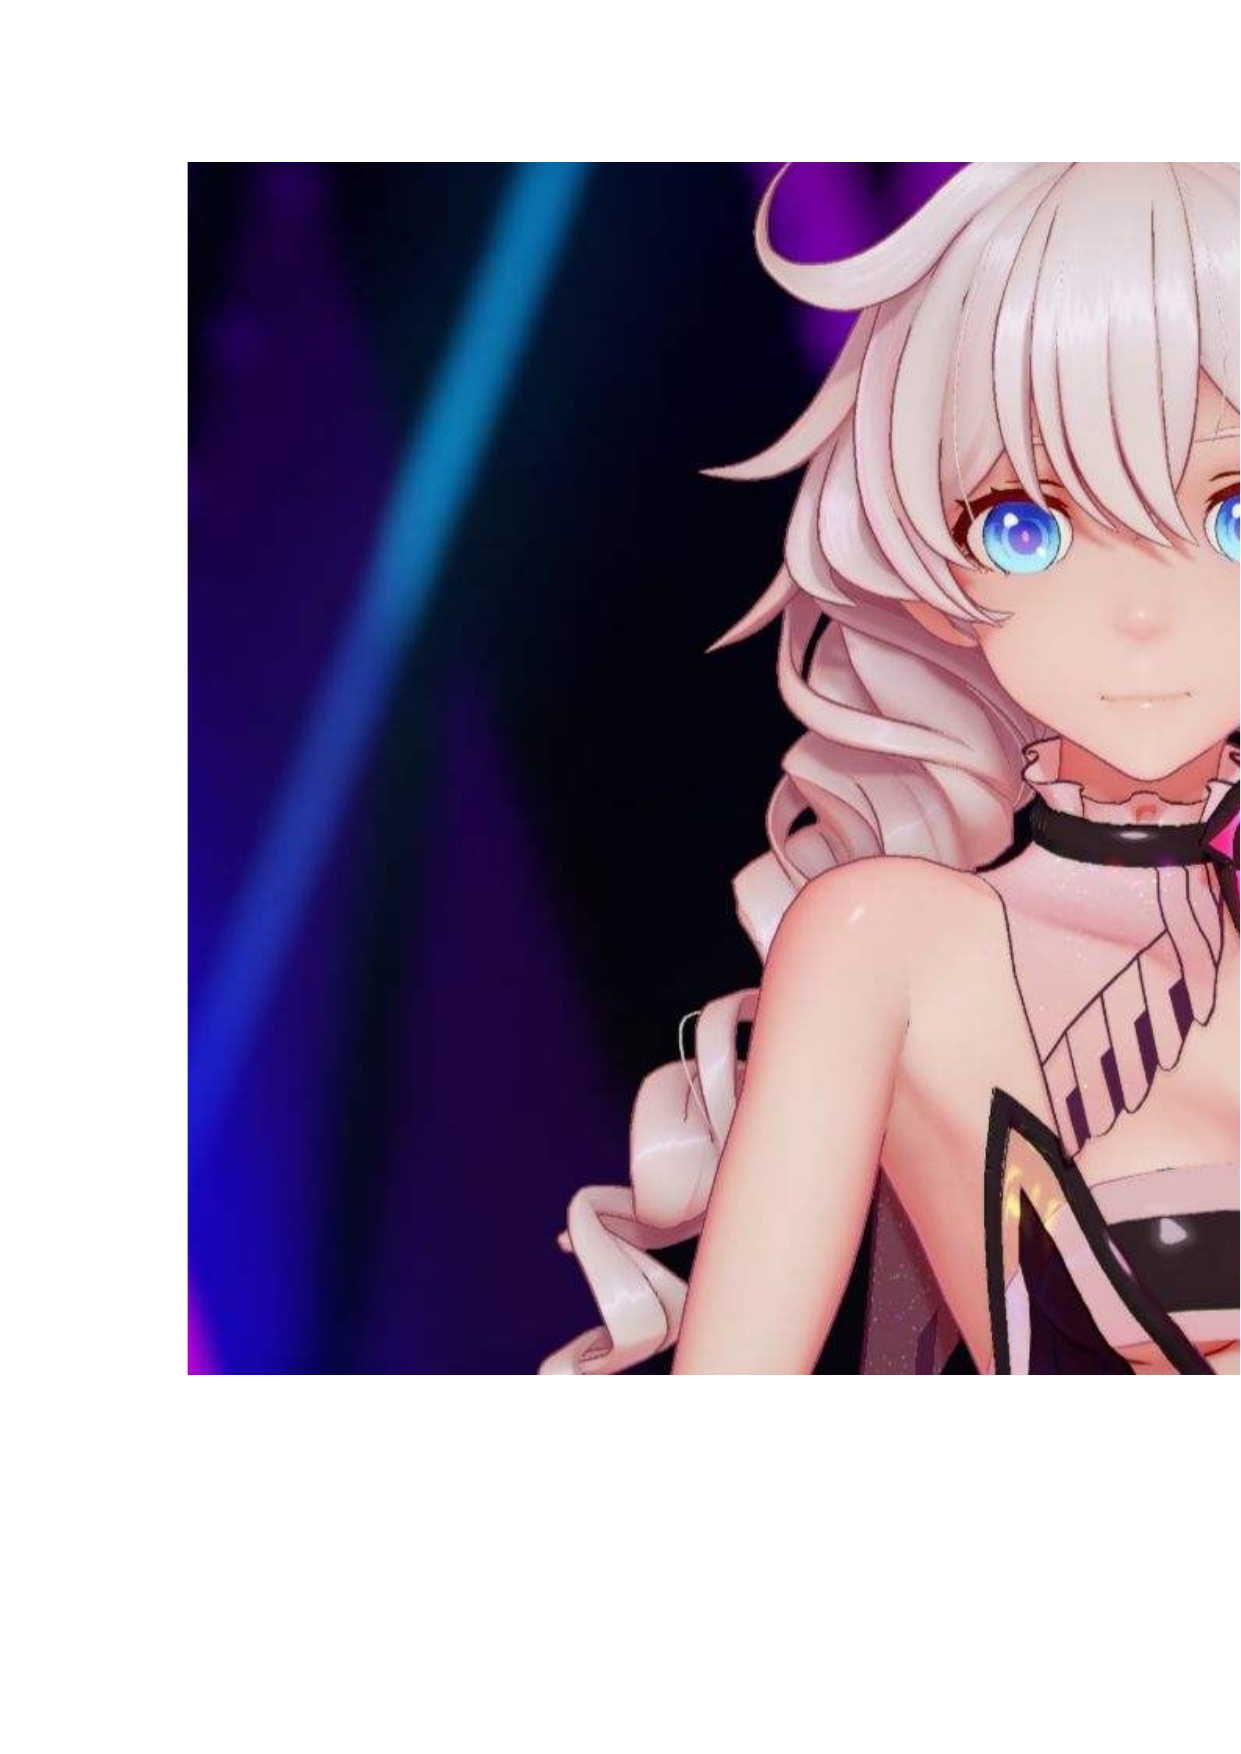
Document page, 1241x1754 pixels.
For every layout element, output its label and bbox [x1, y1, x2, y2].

picture [187, 162, 1241, 1375]
